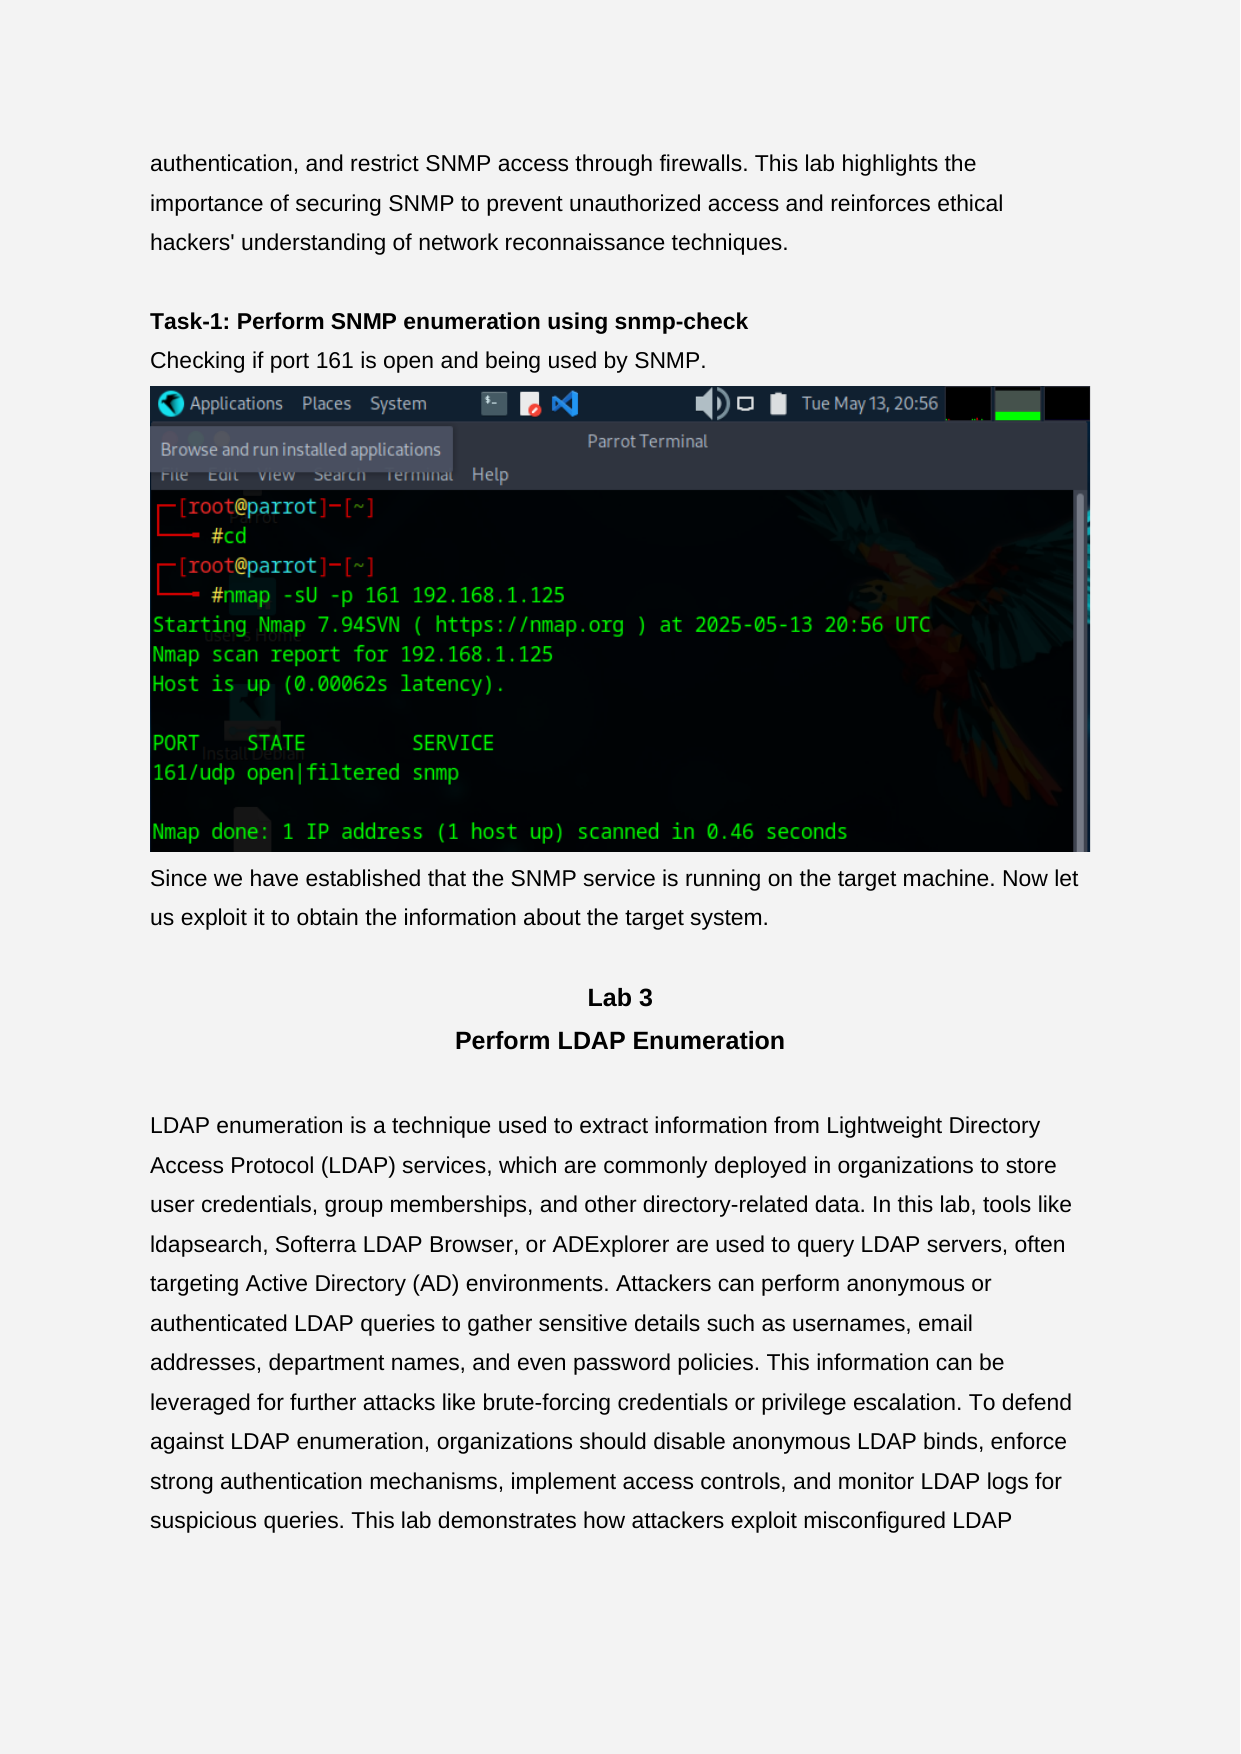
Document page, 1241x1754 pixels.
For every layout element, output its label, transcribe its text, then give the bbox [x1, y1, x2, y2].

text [150, 150, 1090, 255]
text Lab 3 [150, 983, 1090, 1012]
text Since we have established that the SNMP service is running on the target machine. Now let us exploit it to obtain the information about the target system. [150, 864, 1090, 930]
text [150, 1112, 1090, 1533]
text Checking if port 161 is open and being used by SNMP. [150, 347, 1090, 374]
text Perform LDAP Enumeration [150, 1026, 1090, 1055]
text Task-1: Perform SNMP enumeration using snmp-check [150, 308, 1090, 334]
picture [150, 386, 1091, 852]
